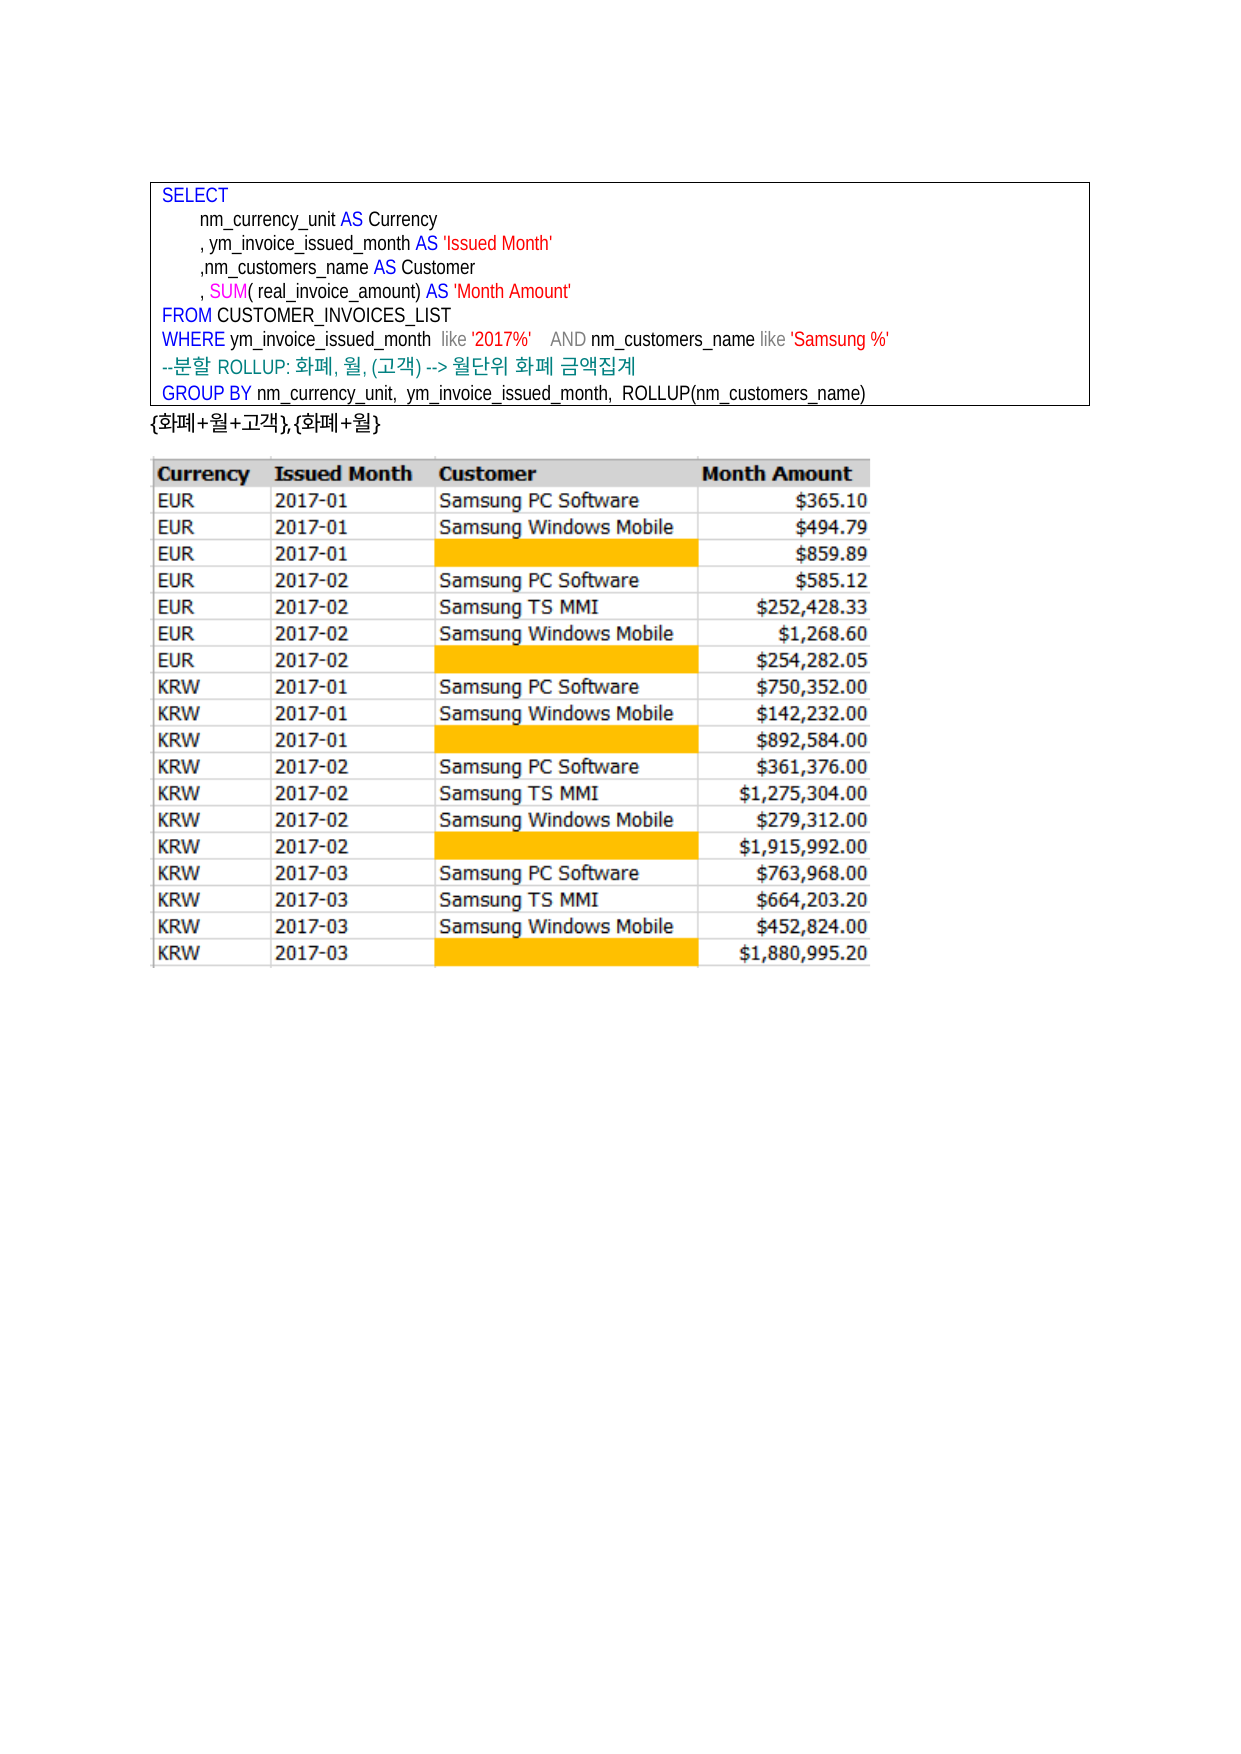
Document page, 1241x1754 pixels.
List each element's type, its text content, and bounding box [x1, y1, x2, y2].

text {화폐+월+고객}, {화폐+월} [150, 406, 1090, 437]
picture [150, 456, 871, 968]
table_header SELECT nm_currency_unit AS Currency , ym_invoice_issued_month AS 'Issued Month' ,nm_customers_name AS Customer , SUM( real_invoice_amount) AS 'Month Amount' FROM CUSTOMER_INVOICES_LIST WHERE ym_invoice_issued_month like '2017%' AND nm_customers_name like 'Samsung %' --분할 ROLLUP: 화폐, 월, (고객) --> 월단위 화폐 금액집계 GROUP BY nm_currency_unit, ym_invoice_issued_month, ROLLUP(nm_customers_name) [151, 183, 1089, 404]
